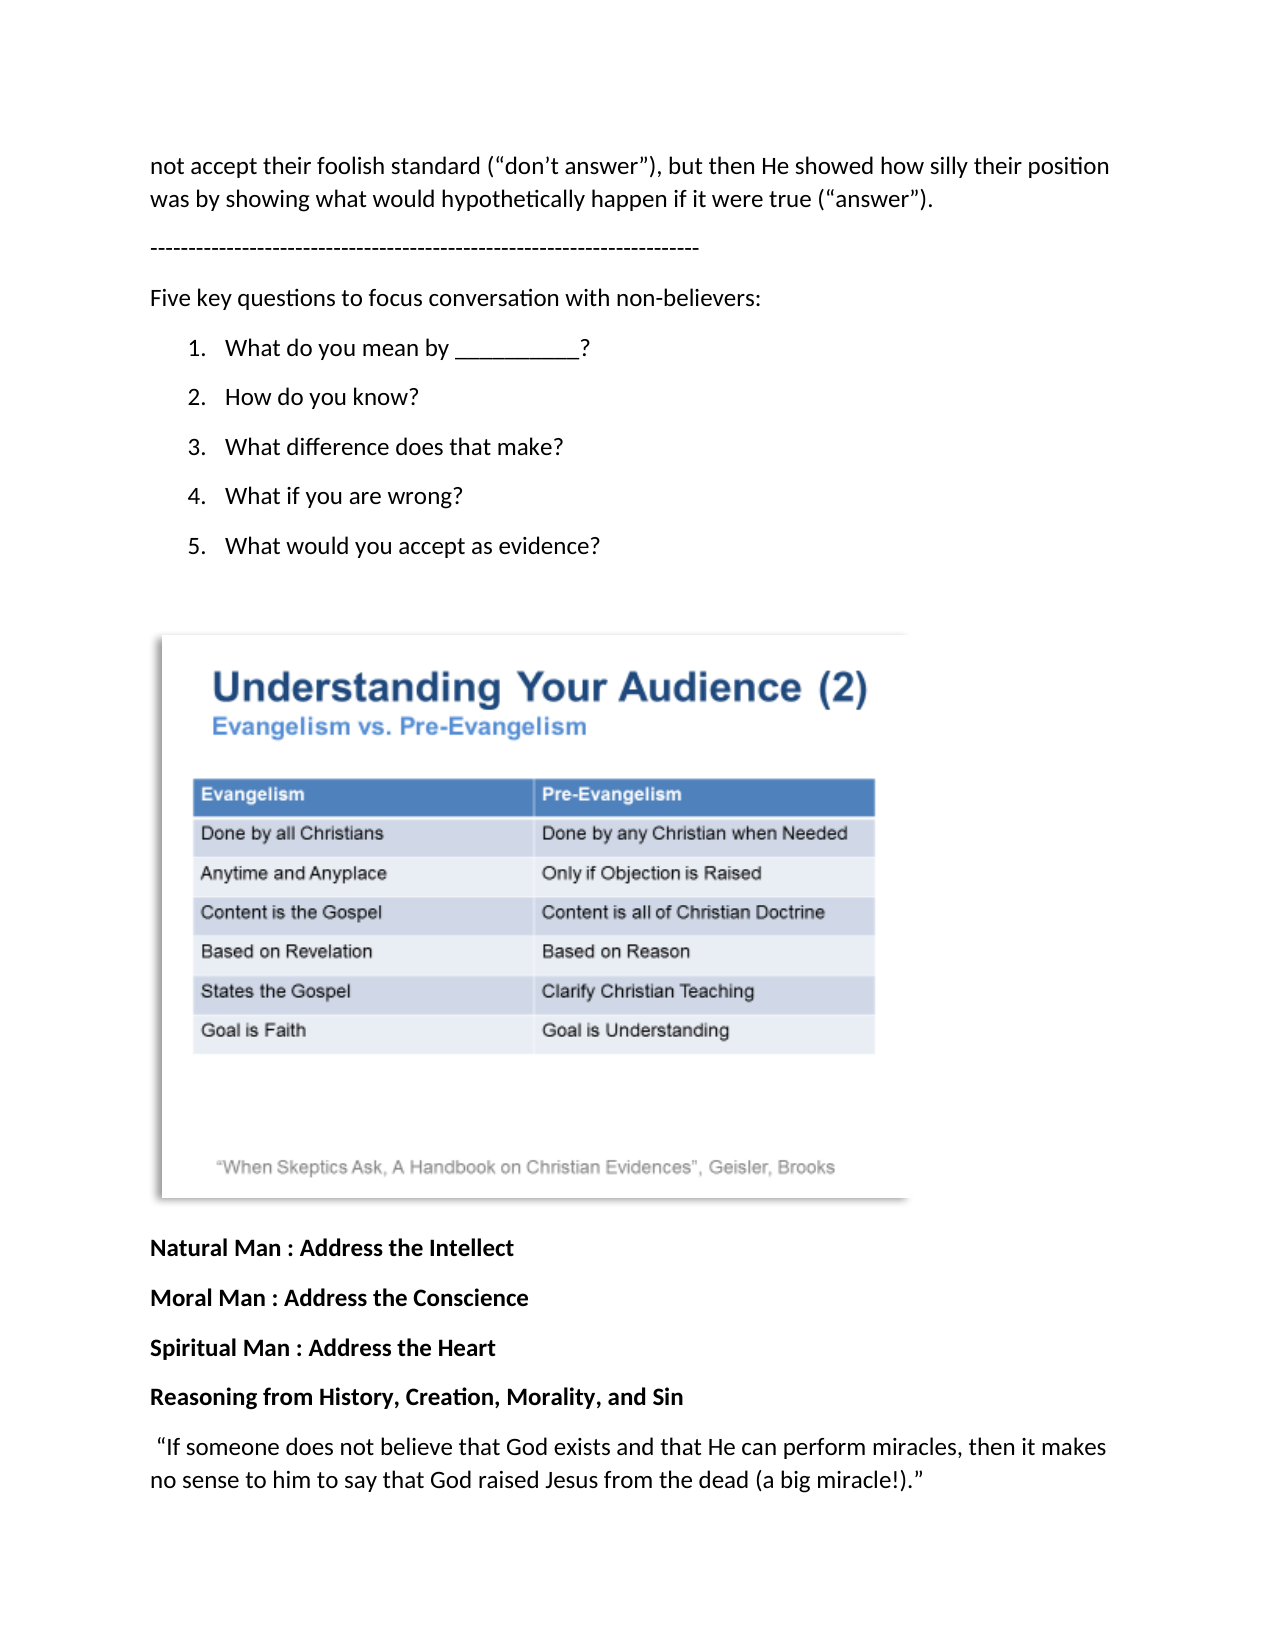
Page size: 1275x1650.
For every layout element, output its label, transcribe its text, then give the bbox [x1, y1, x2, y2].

text Natural Man : Address the Intellect [150, 1233, 1125, 1263]
list What difference does that make? [187, 431, 1125, 461]
list What would you accept as evidence? [187, 530, 1125, 561]
text “If someone does not believe that God exists and that He can perform miracles, then it makes no sense to him to say that God raised Jesus from the dead (a big miracle!).” [150, 1431, 1125, 1494]
text Reasoning from History, Creation, Morality, and Sin [150, 1381, 1125, 1412]
list How do you know? [187, 381, 1125, 412]
picture [162, 635, 913, 1198]
list What if you are wrong? [187, 480, 1125, 511]
text Five key questions to focus conversation with non-believers: [150, 282, 1125, 313]
text ------------------------------------------------------------------------ [150, 232, 1125, 263]
list What do you mean by __________? [187, 332, 1125, 362]
text Spiritual Man : Address the Heart [150, 1332, 1125, 1362]
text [150, 150, 1125, 213]
text Moral Man : Address the Conscience [150, 1282, 1125, 1313]
